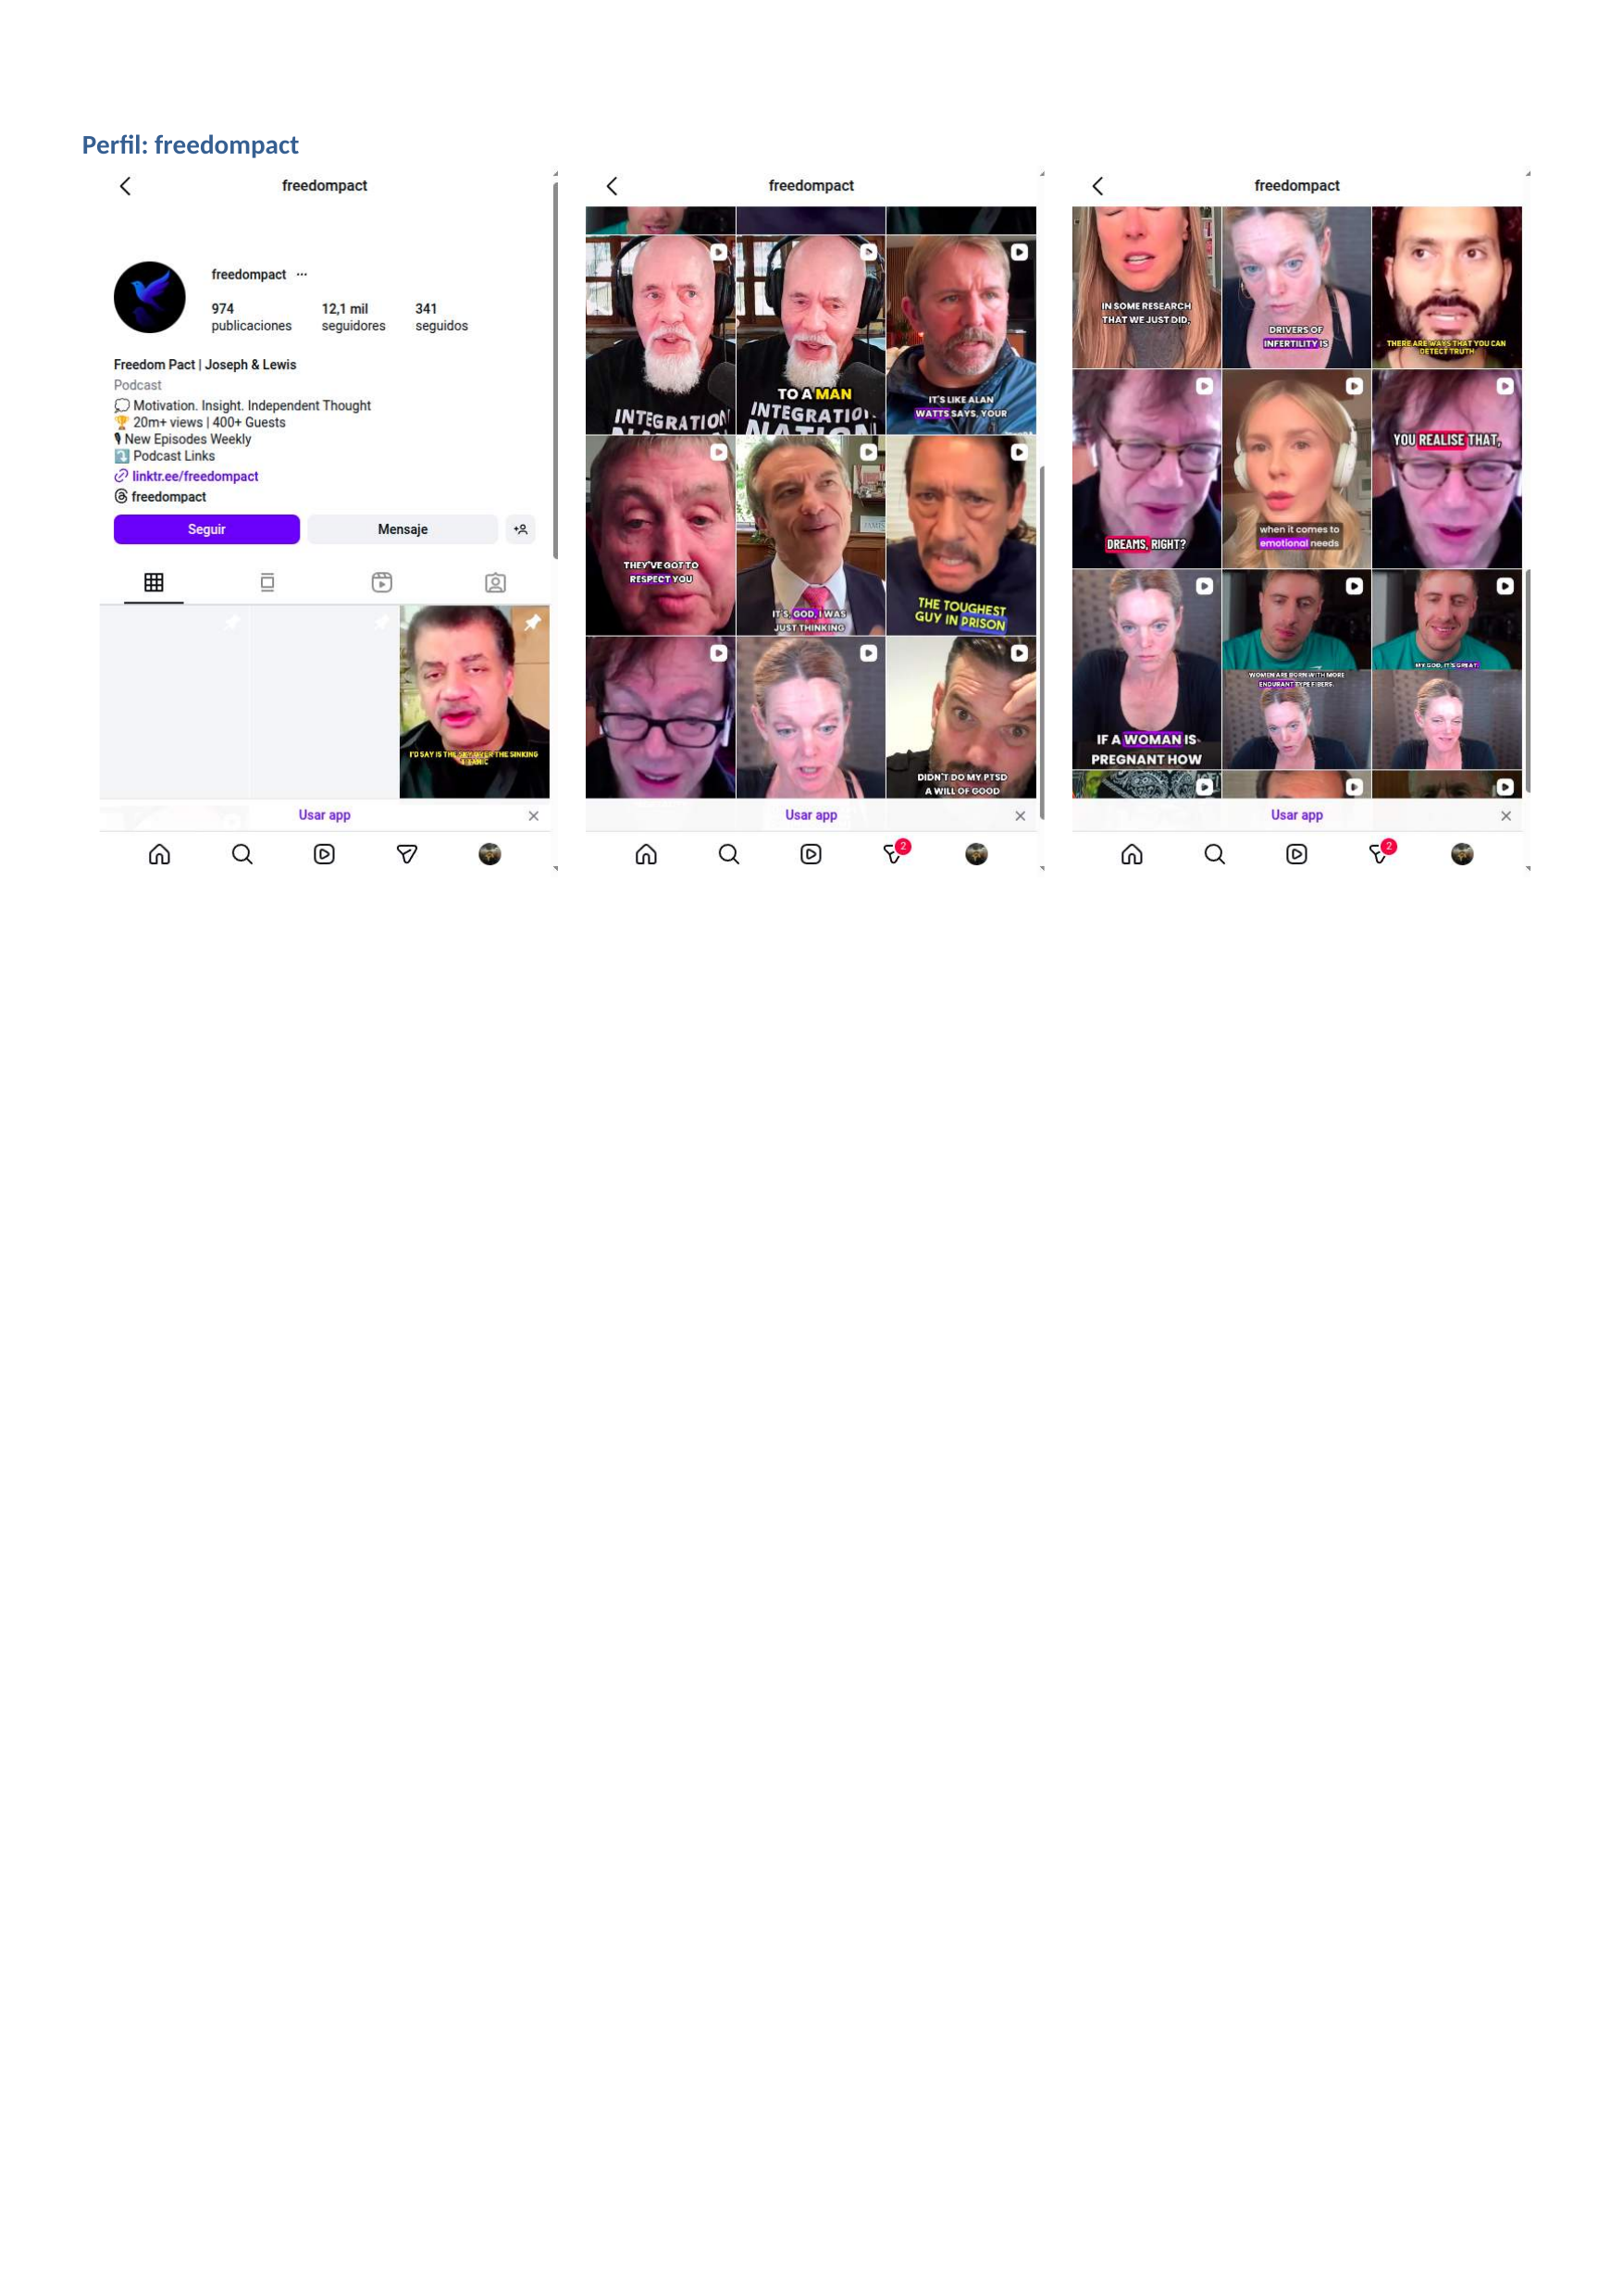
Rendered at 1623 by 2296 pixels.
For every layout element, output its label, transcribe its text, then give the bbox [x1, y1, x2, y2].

subtitle Perfil: freedompact [81, 128, 1541, 161]
table_header [71, 167, 558, 900]
table_header [1045, 167, 1530, 900]
picture [99, 166, 558, 877]
picture [586, 166, 1045, 877]
table_header [558, 167, 1044, 900]
picture [1072, 166, 1531, 877]
